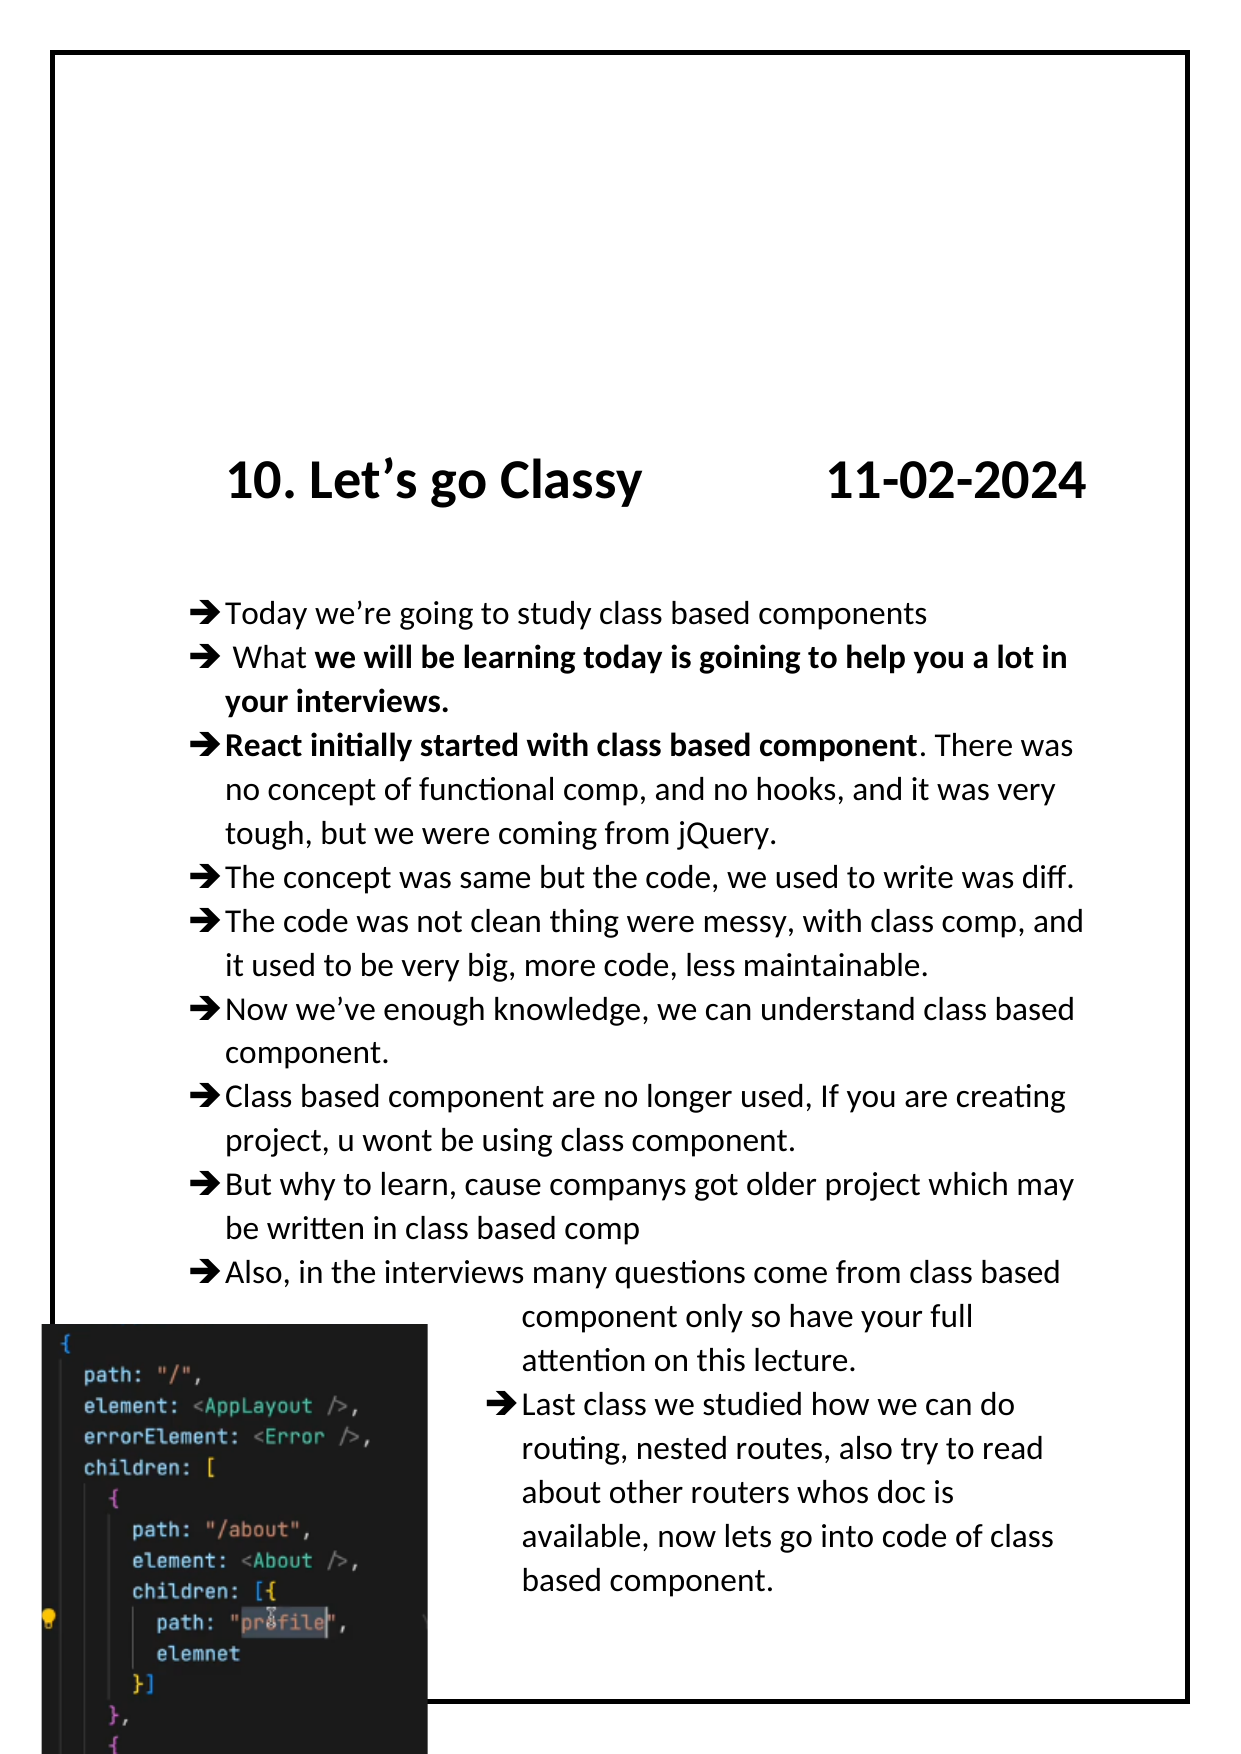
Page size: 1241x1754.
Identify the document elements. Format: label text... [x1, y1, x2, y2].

list Today we’re going to study class based components [187, 592, 1090, 633]
list Also, in the interviews many questions come from class based component only so have your full attention on this lecture. [187, 1251, 1090, 1380]
picture [40, 1324, 427, 1751]
list 10. Let’s go Classy 11-02-2024 [225, 444, 1090, 512]
list The code was not clean thing were messy, with class comp, and it used to be very big, more code, less maintainable. [187, 900, 1090, 984]
list Class based component are no longer used, If you are creating project, u wont be using class component. [187, 1076, 1090, 1160]
list Now we’ve enough knowledge, we can understand class based component. [187, 988, 1090, 1072]
list But why to learn, cause companys got older project which may be written in class based comp [187, 1163, 1090, 1248]
list React initially started with class based component. There was no concept of functional comp, and no hooks, and it was very tough, but we were coming from jQuery. [187, 724, 1090, 852]
list The concept was same but the code, we used to write was diff. [187, 856, 1090, 896]
list What we will be learning today is goining to help you a lot in your interviews. [187, 636, 1090, 721]
list Last class we studied how we can do routing, nested routes, also try to read about other routers whos doc is available, now lets go into code of class based component. [427, 1383, 1090, 1600]
